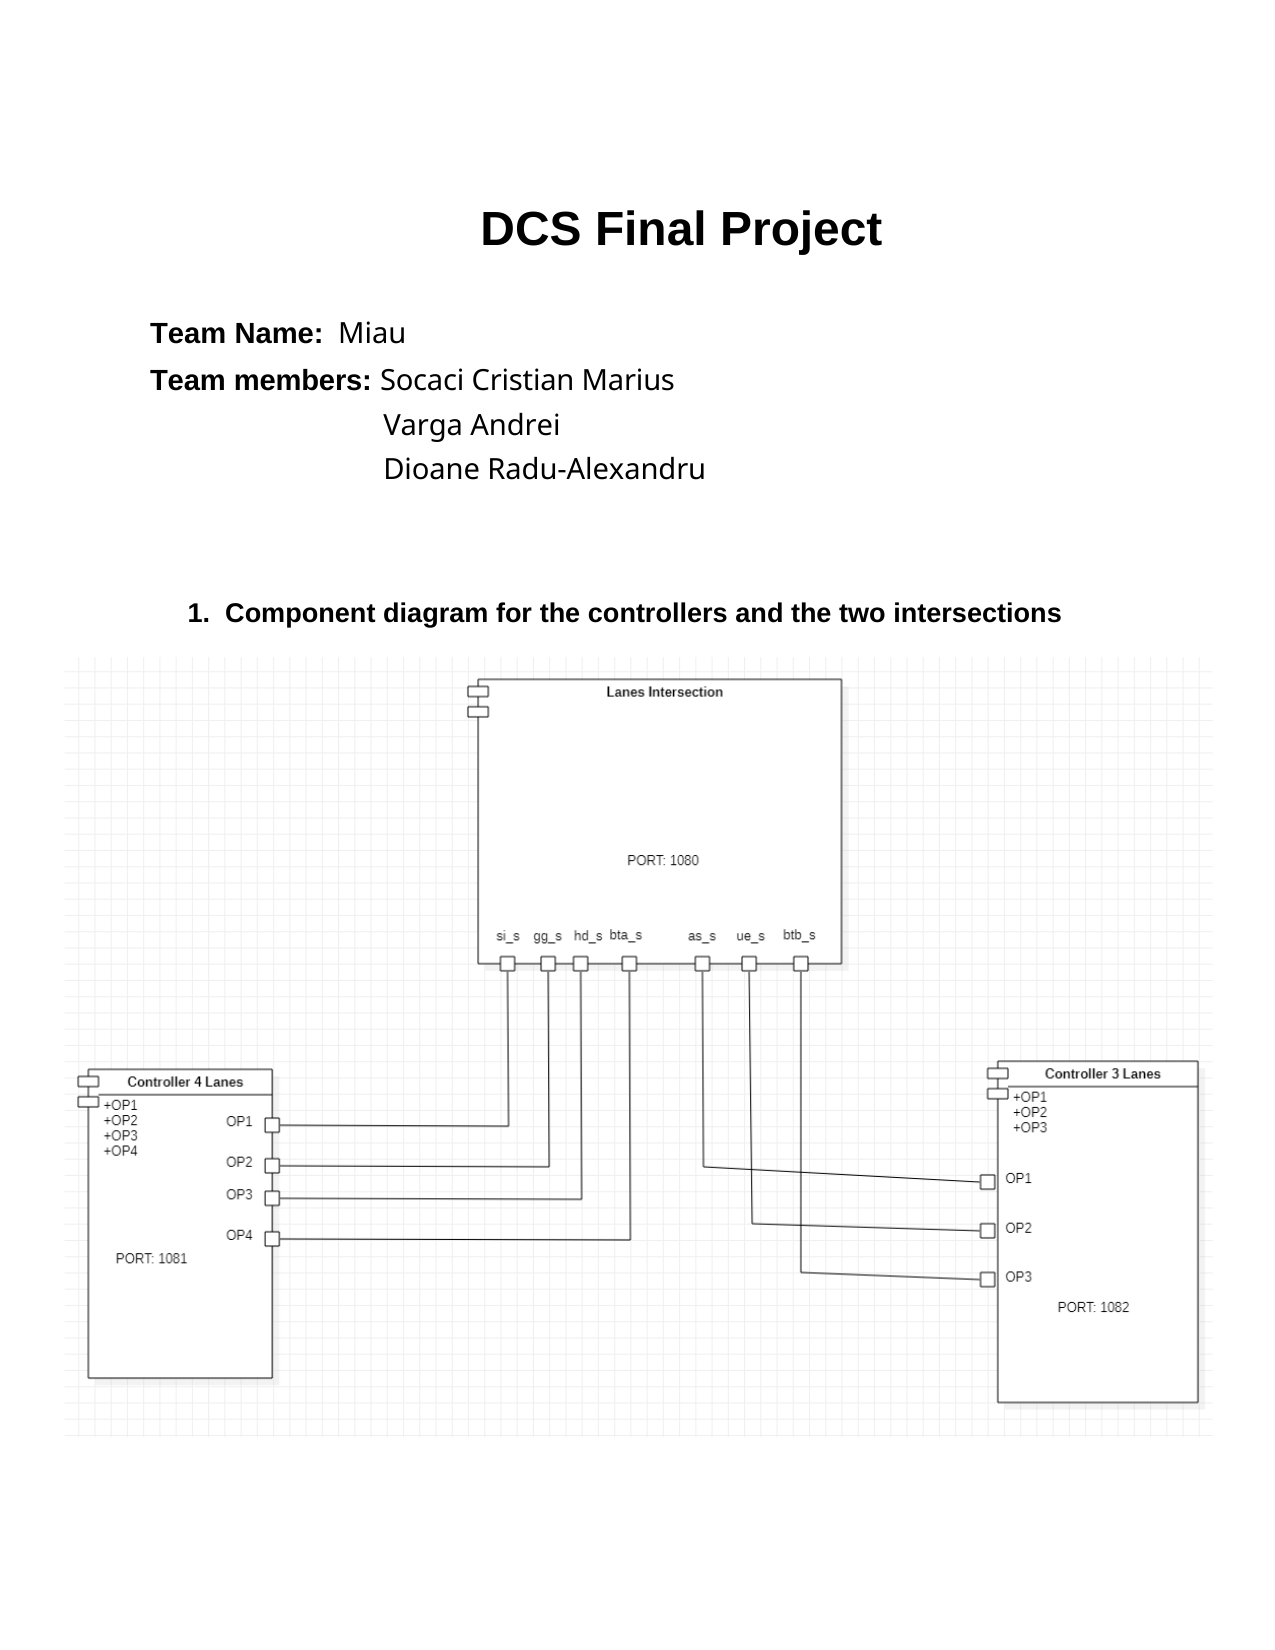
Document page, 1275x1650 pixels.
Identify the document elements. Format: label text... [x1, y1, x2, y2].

text Team Name: Miau [150, 312, 1212, 352]
picture [64, 657, 1213, 1437]
title DCS Final Project [150, 200, 1212, 255]
text Varga Andrei [383, 404, 1212, 443]
text Team members: Socaci Cristian Marius [150, 359, 1212, 399]
subtitle Component diagram for the controllers and the two intersections [187, 597, 1212, 629]
text Dioane Radu-Alexandru [383, 448, 1212, 488]
